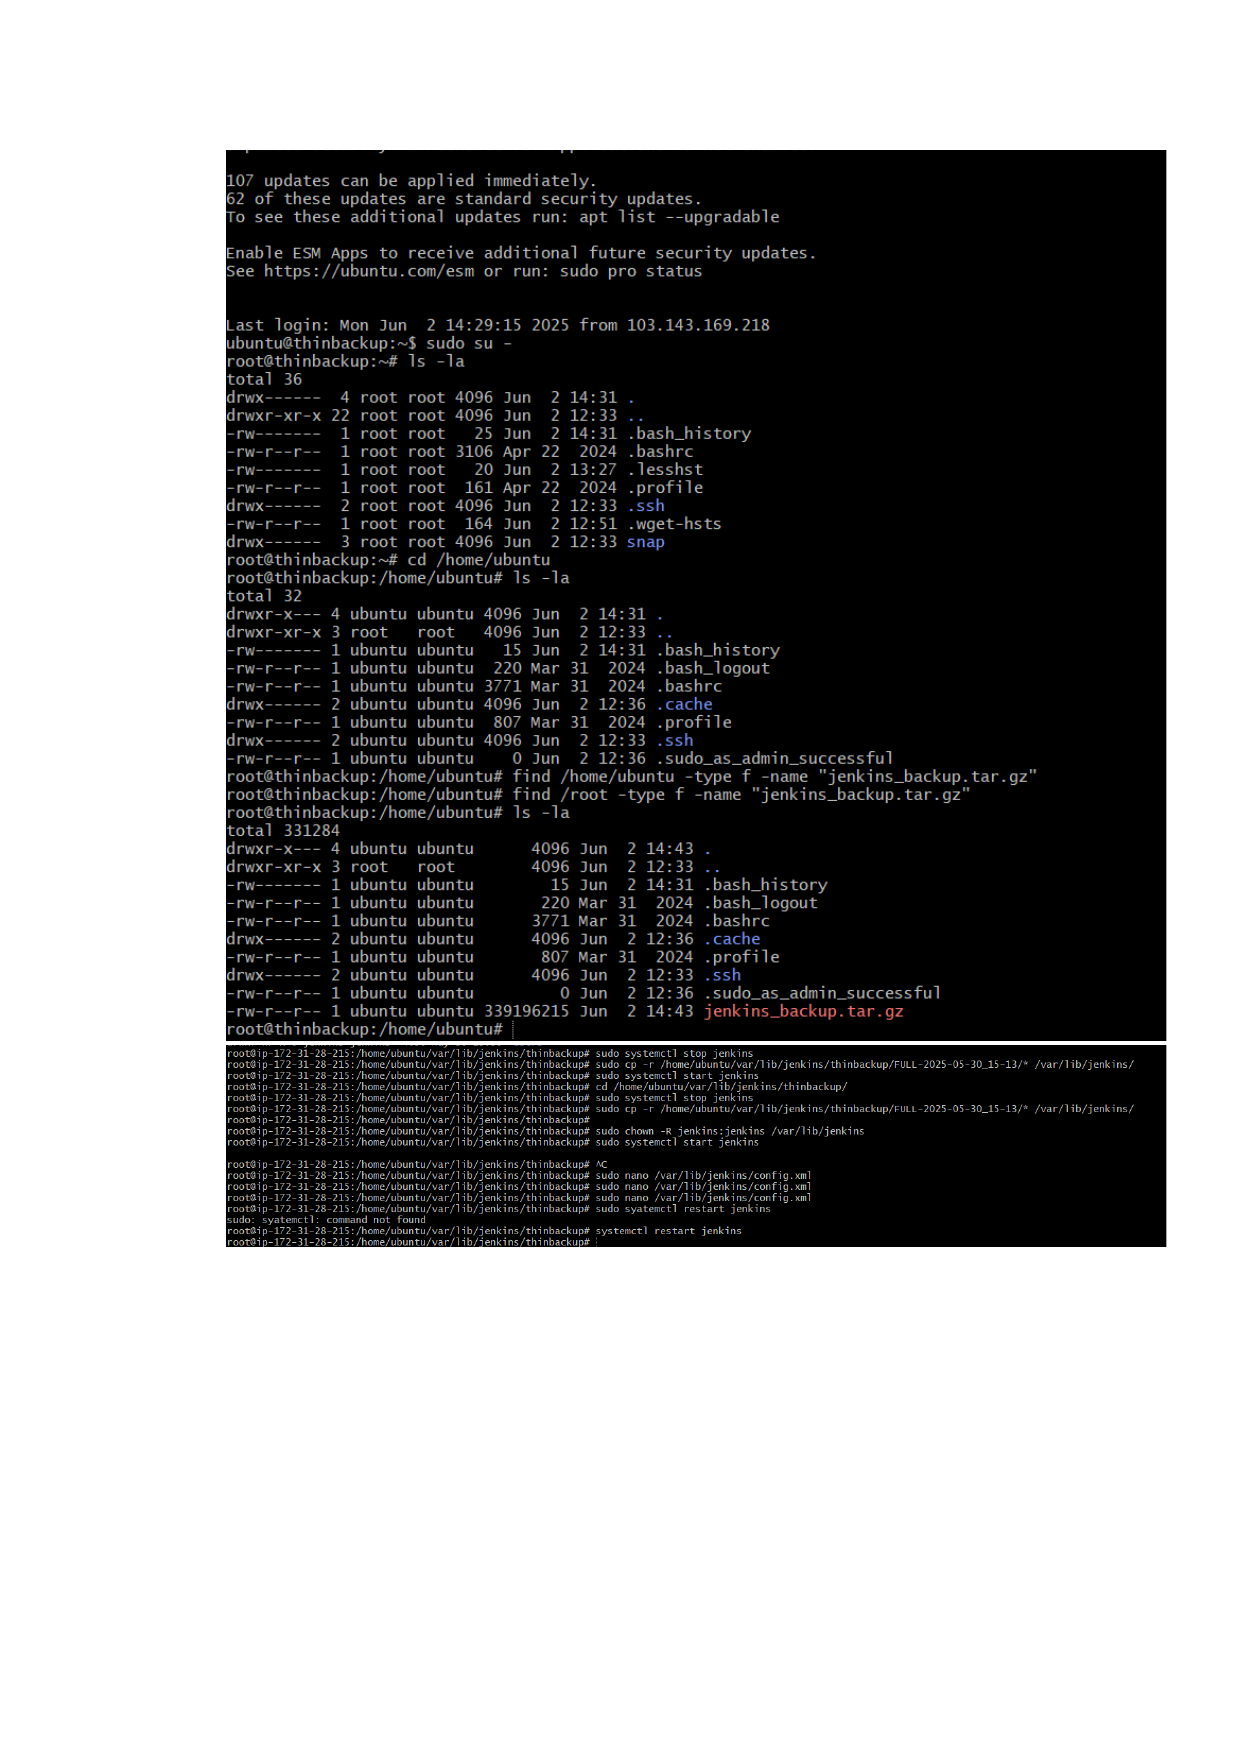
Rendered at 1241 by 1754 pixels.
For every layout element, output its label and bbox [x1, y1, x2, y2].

picture [226, 1045, 1167, 1247]
picture [226, 150, 1167, 1041]
